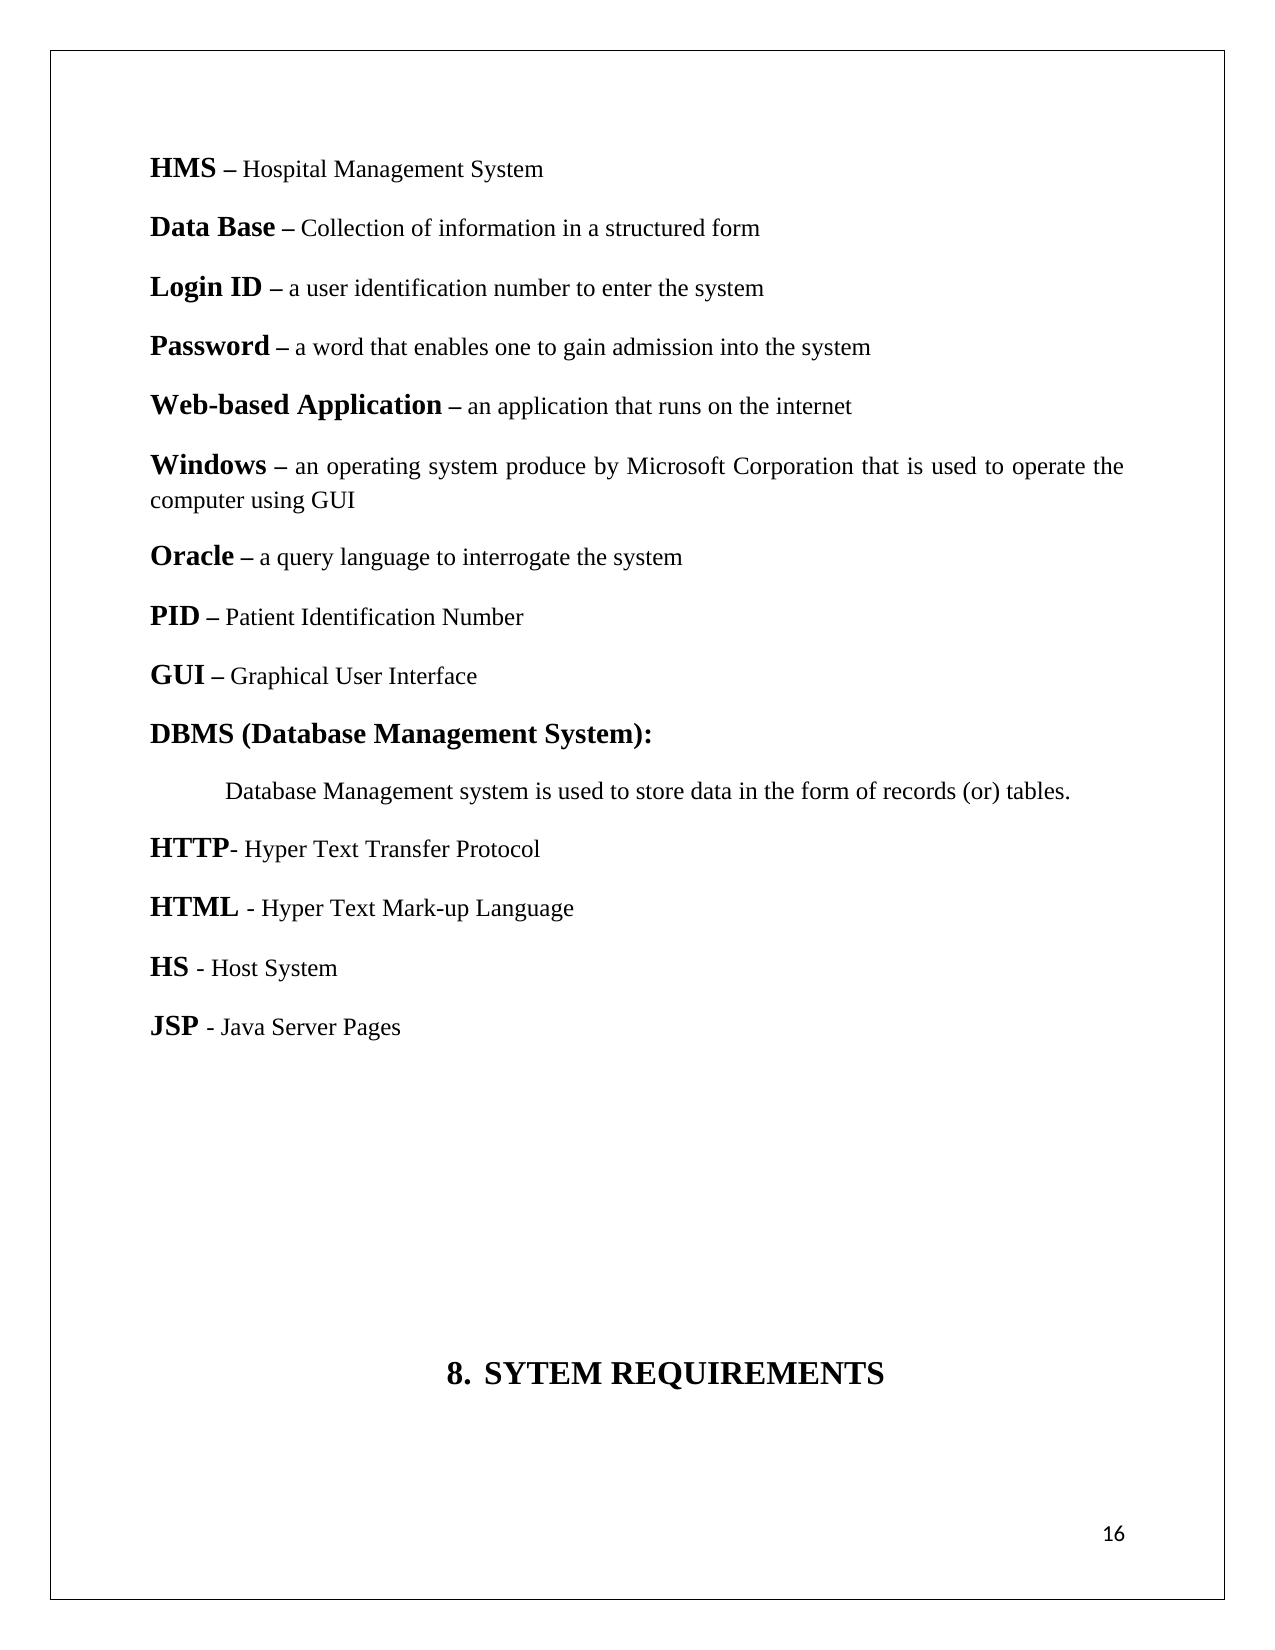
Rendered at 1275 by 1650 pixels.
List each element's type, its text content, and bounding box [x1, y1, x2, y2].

text Data Base – Collection of information in a structured form [150, 209, 1125, 243]
text HTTP- Hyper Text Transfer Protocol [150, 830, 1125, 863]
text PID – Patient Identification Number [150, 598, 1125, 631]
text HMS – Hospital Management System [150, 150, 1125, 183]
text JSP - Java Server Pages [150, 1008, 1125, 1042]
list SYTEM REQUIREMENTS [206, 1353, 1125, 1392]
text GUI – Graphical User Interface [150, 657, 1125, 691]
text Web-based Application – an application that runs on the internet [150, 387, 1125, 421]
text Login ID – a user identification number to enter the system [150, 269, 1125, 302]
text Oracle – a query language to interrogate the system [150, 538, 1125, 572]
text Windows – an operating system produce by Microsoft Corporation that is used to operate the computer using GUI [150, 447, 1125, 513]
text HTML - Hyper Text Mark-up Language [150, 889, 1125, 923]
text Database Management system is used to store data in the form of records (or) tables. [150, 776, 1125, 805]
text Password – a word that enables one to gain admission into the system [150, 328, 1125, 362]
text HS - Host System [150, 949, 1125, 982]
text DBMS (Database Management System): [150, 717, 1125, 750]
